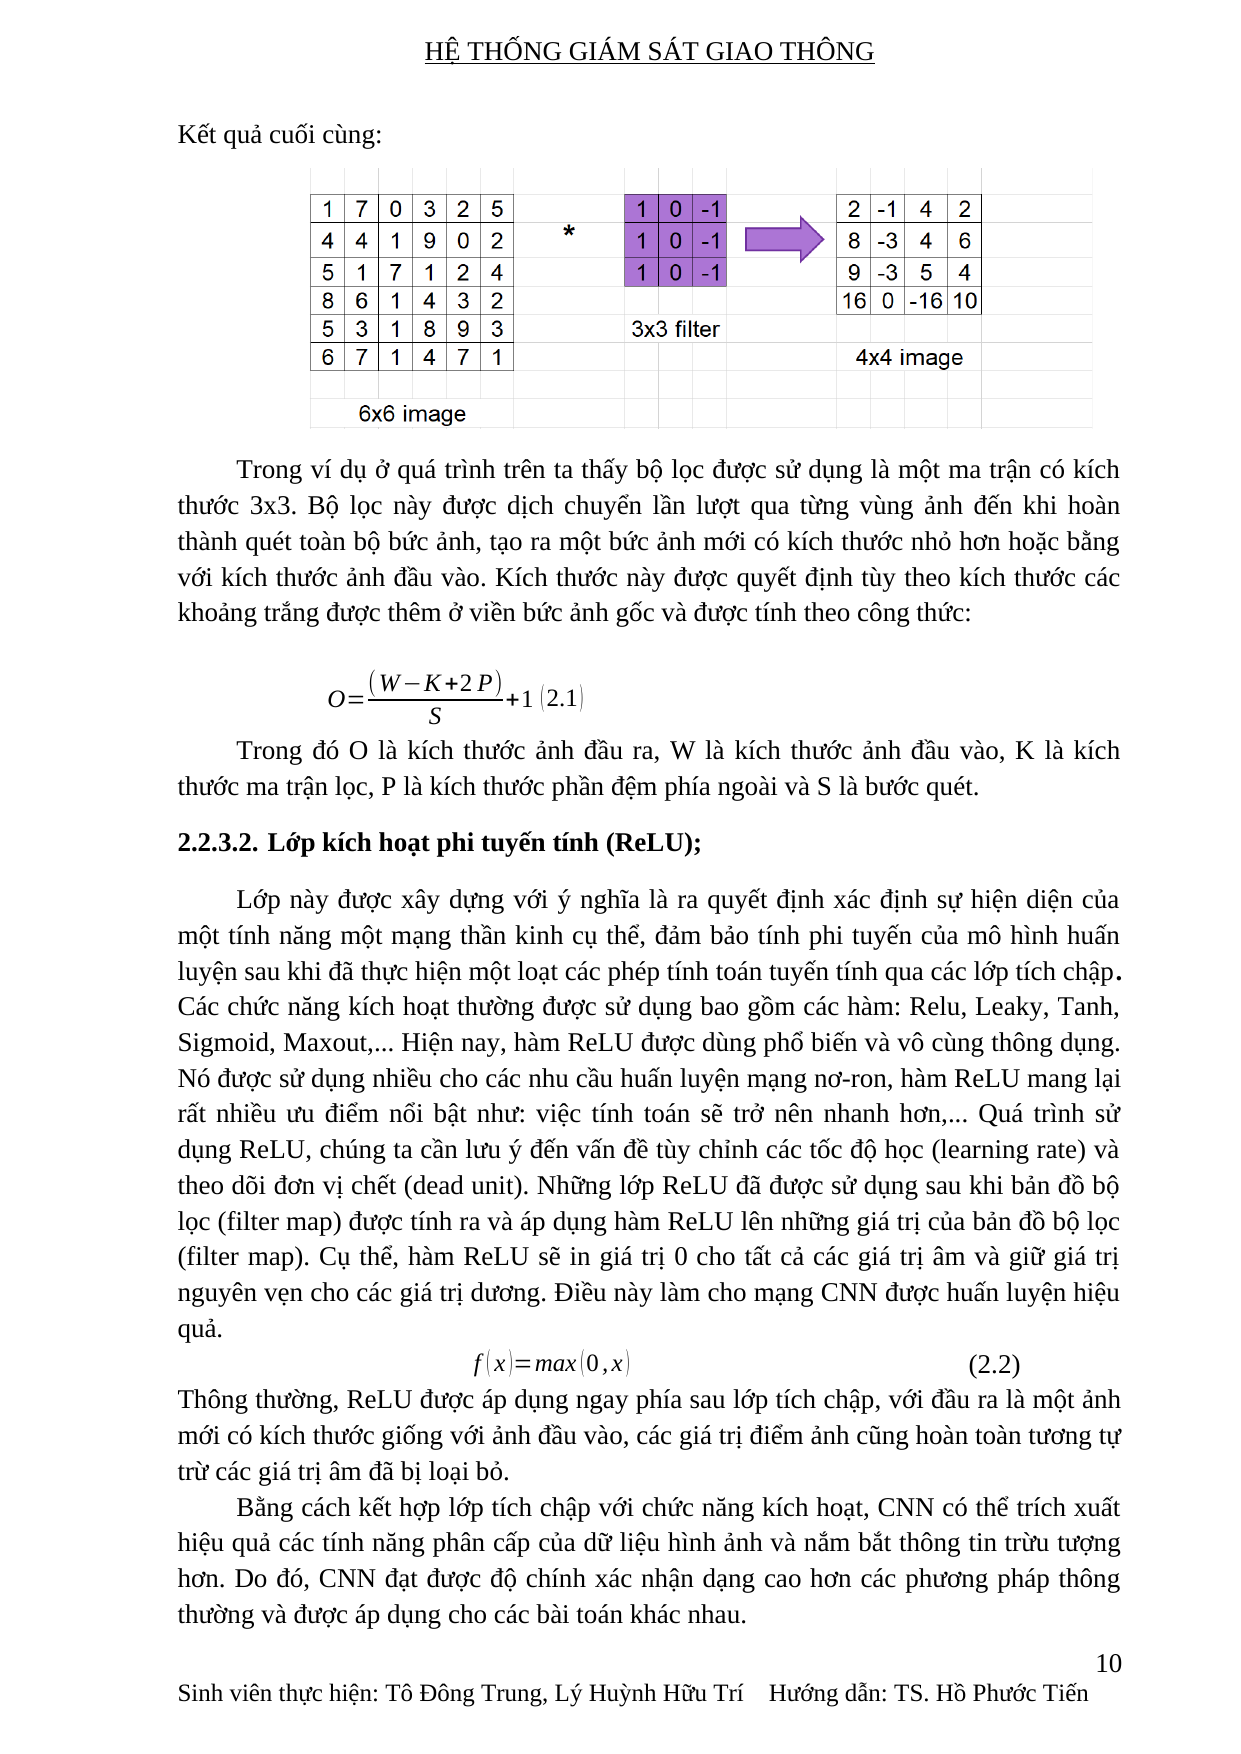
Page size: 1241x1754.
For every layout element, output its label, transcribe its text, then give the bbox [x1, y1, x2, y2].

picture [309, 168, 1093, 429]
subtitle Lớp kích hoạt phi tuyến tính (ReLU); [177, 826, 1122, 857]
list Trong ví dụ ở quá trình trên ta thấy bộ lọc được sử dụng là một ma trận có kích thước 3x3. Bộ lọc này được dịch chuyển lần lượt qua từng vùng ảnh đến khi hoàn thành quét toàn bộ bức ảnh, tạo ra một bức ảnh mới có kích thước nhỏ hơn hoặc bằng với kích thước ảnh đầu vào. Kích thước này được quyết định tùy theo kích thước các khoảng trắng được thêm ở viền bức ảnh gốc và được tính theo công thức: [177, 454, 1122, 628]
list Trong đó O là kích thước ảnh đầu ra, W là kích thước ảnh đầu vào, K là kích thước ma trận lọc, P là kích thước phần đệm phía ngoài và S là bước quét. [177, 734, 1122, 801]
list (2.2) [177, 1348, 1122, 1379]
list Bằng cách kết hợp lớp tích chập với chức năng kích hoạt, CNN có thể trích xuất hiệu quả các tính năng phân cấp của dữ liệu hình ảnh và nắm bắt thông tin trừu tượng hơn. Do đó, CNN đạt được độ chính xác nhận dạng cao hơn các phương pháp thông thường và được áp dụng cho các bài toán khác nhau. [177, 1491, 1122, 1629]
text Kết quả cuối cùng: [177, 118, 1122, 149]
list Lớp này được xây dựng với ý nghĩa là ra quyết định xác định sự hiện diện của một tính năng một mạng thần kinh cụ thể, đảm bảo tính phi tuyến của mô hình huấn luyện sau khi đã thực hiện một loạt các phép tính toán tuyến tính qua các lớp tích chập. Các chức năng kích hoạt thường được sử dụng bao gồm các hàm: Relu, Leaky, Tanh, Sigmoid, Maxout,... Hiện nay, hàm ReLU được dùng phổ biến và vô cùng thông dụng. Nó được sử dụng nhiều cho các nhu cầu huấn luyện mạng nơ-ron, hàm ReLU mang lại rất nhiều ưu điểm nổi bật như: việc tính toán sẽ trở nên nhanh hơn,... Quá trình sử dụng ReLU, chúng ta cần lưu ý đến vấn đề tùy chỉnh các tốc độ học (learning rate) và theo dõi đơn vị chết (dead unit). Những lớp ReLU đã được sử dụng sau khi bản đồ bộ lọc (filter map) được tính ra và áp dụng hàm ReLU lên những giá trị của bản đồ bộ lọc (filter map). Cụ thể, hàm ReLU sẽ in giá trị 0 cho tất cả các giá trị âm và giữ giá trị nguyên vẹn cho các giá trị dương. Điều này làm cho mạng CNN được huấn luyện hiệu quả. [177, 883, 1122, 1343]
list Thông thường, ReLU được áp dụng ngay phía sau lớp tích chập, với đầu ra là một ảnh mới có kích thước giống với ảnh đầu vào, các giá trị điểm ảnh cũng hoàn toàn tương tự trừ các giá trị âm đã bị loại bỏ. [177, 1383, 1122, 1486]
